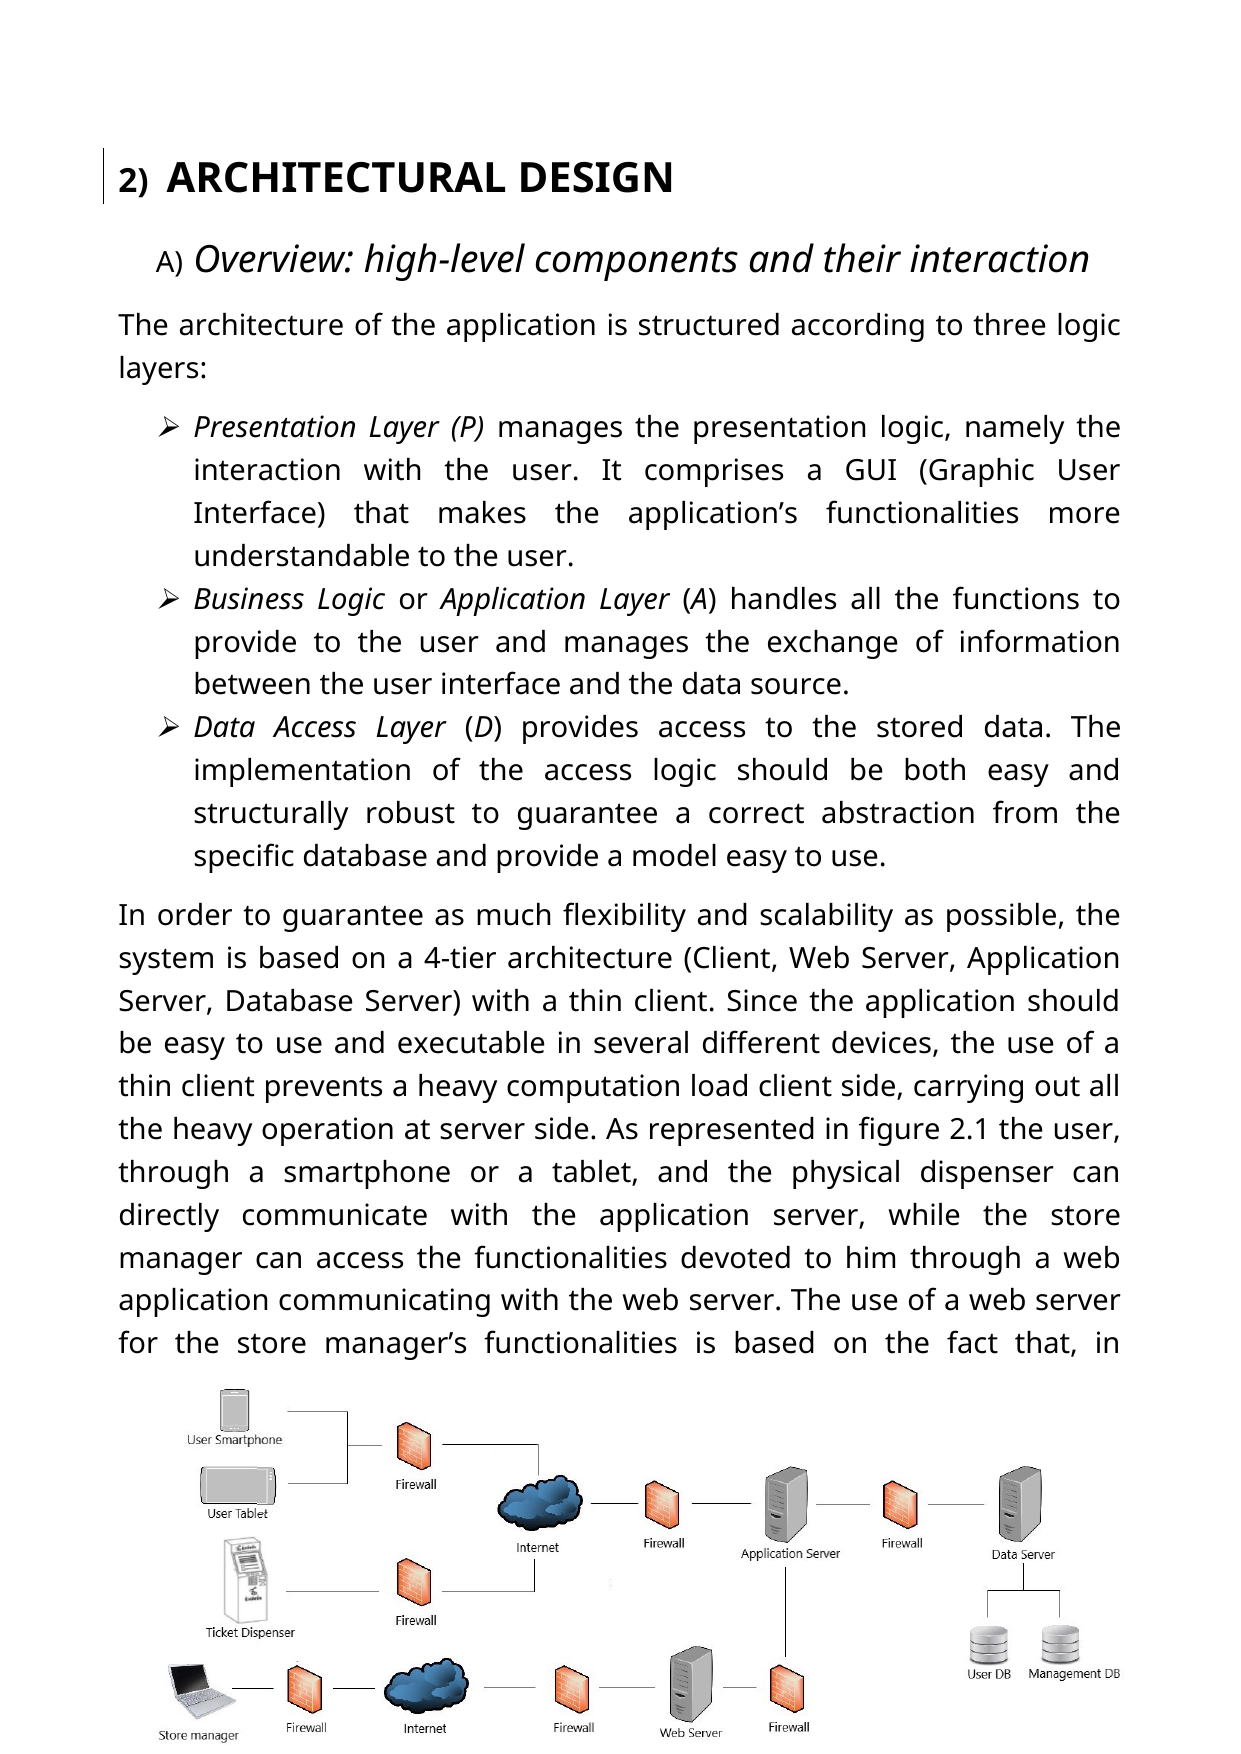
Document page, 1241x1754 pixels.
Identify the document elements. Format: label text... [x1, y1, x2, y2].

list Business Logic or Application Layer (A) handles all the functions to provide to the user and manages the exchange of information between the user interface and the data source. [156, 578, 1122, 703]
list ARCHITECTURAL DESIGN [118, 148, 1122, 204]
list Overview: high-level components and their interaction [156, 233, 1122, 284]
list Data Access Layer (D) provides access to the stored data. The implementation of the access logic should be both easy and structurally robust to guarantee a correct abstraction from the specific database and provide a model easy to use. [156, 706, 1122, 874]
picture [154, 1382, 1159, 1754]
list Presentation Layer (P) manages the presentation logic, namely the interaction with the user. It comprises a GUI (Graphic User Interface) that makes the application’s functionalities more understandable to the user. [156, 407, 1122, 575]
text The architecture of the application is structured according to three logic layers: [118, 304, 1122, 387]
